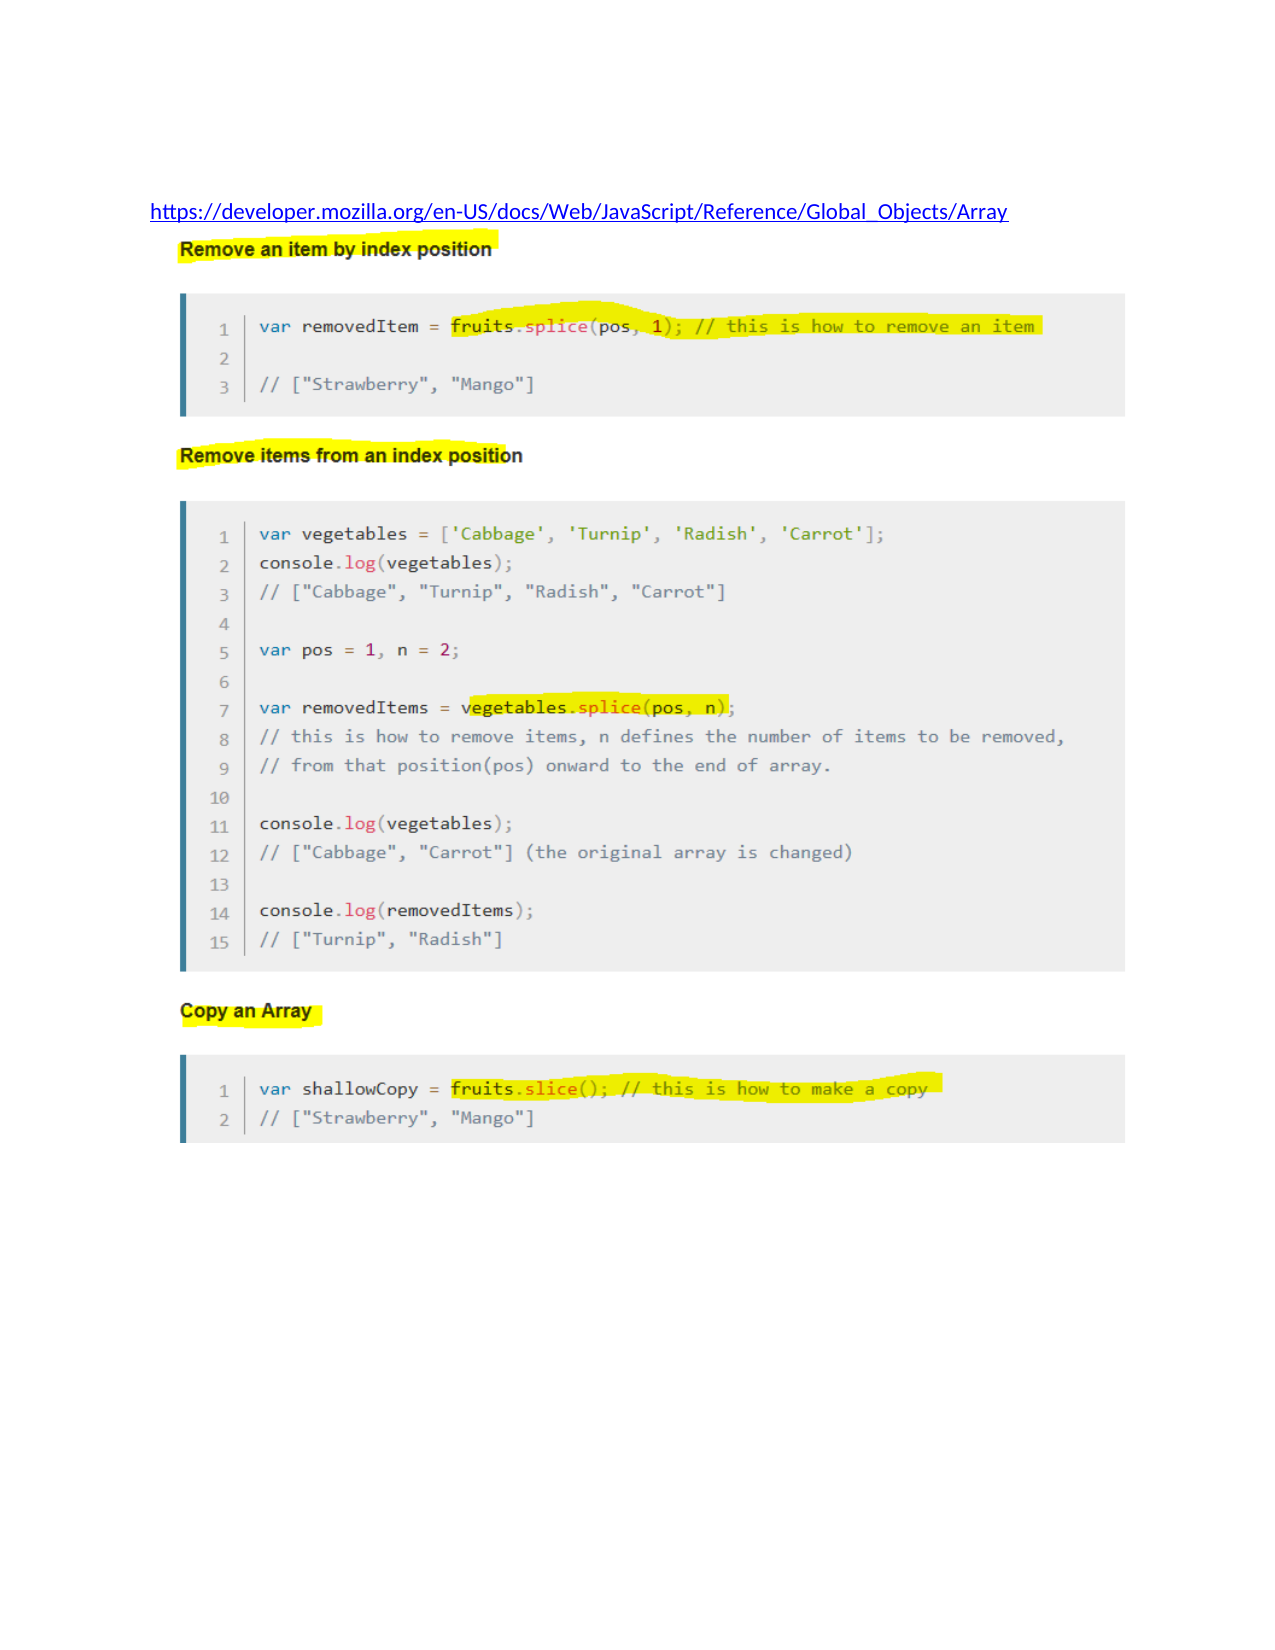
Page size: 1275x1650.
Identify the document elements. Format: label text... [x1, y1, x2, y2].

picture [150, 227, 1125, 1143]
text https://developer.mozilla.org/en-US/docs/Web/JavaScript/Reference/Global_Objects/Array [150, 197, 1125, 227]
